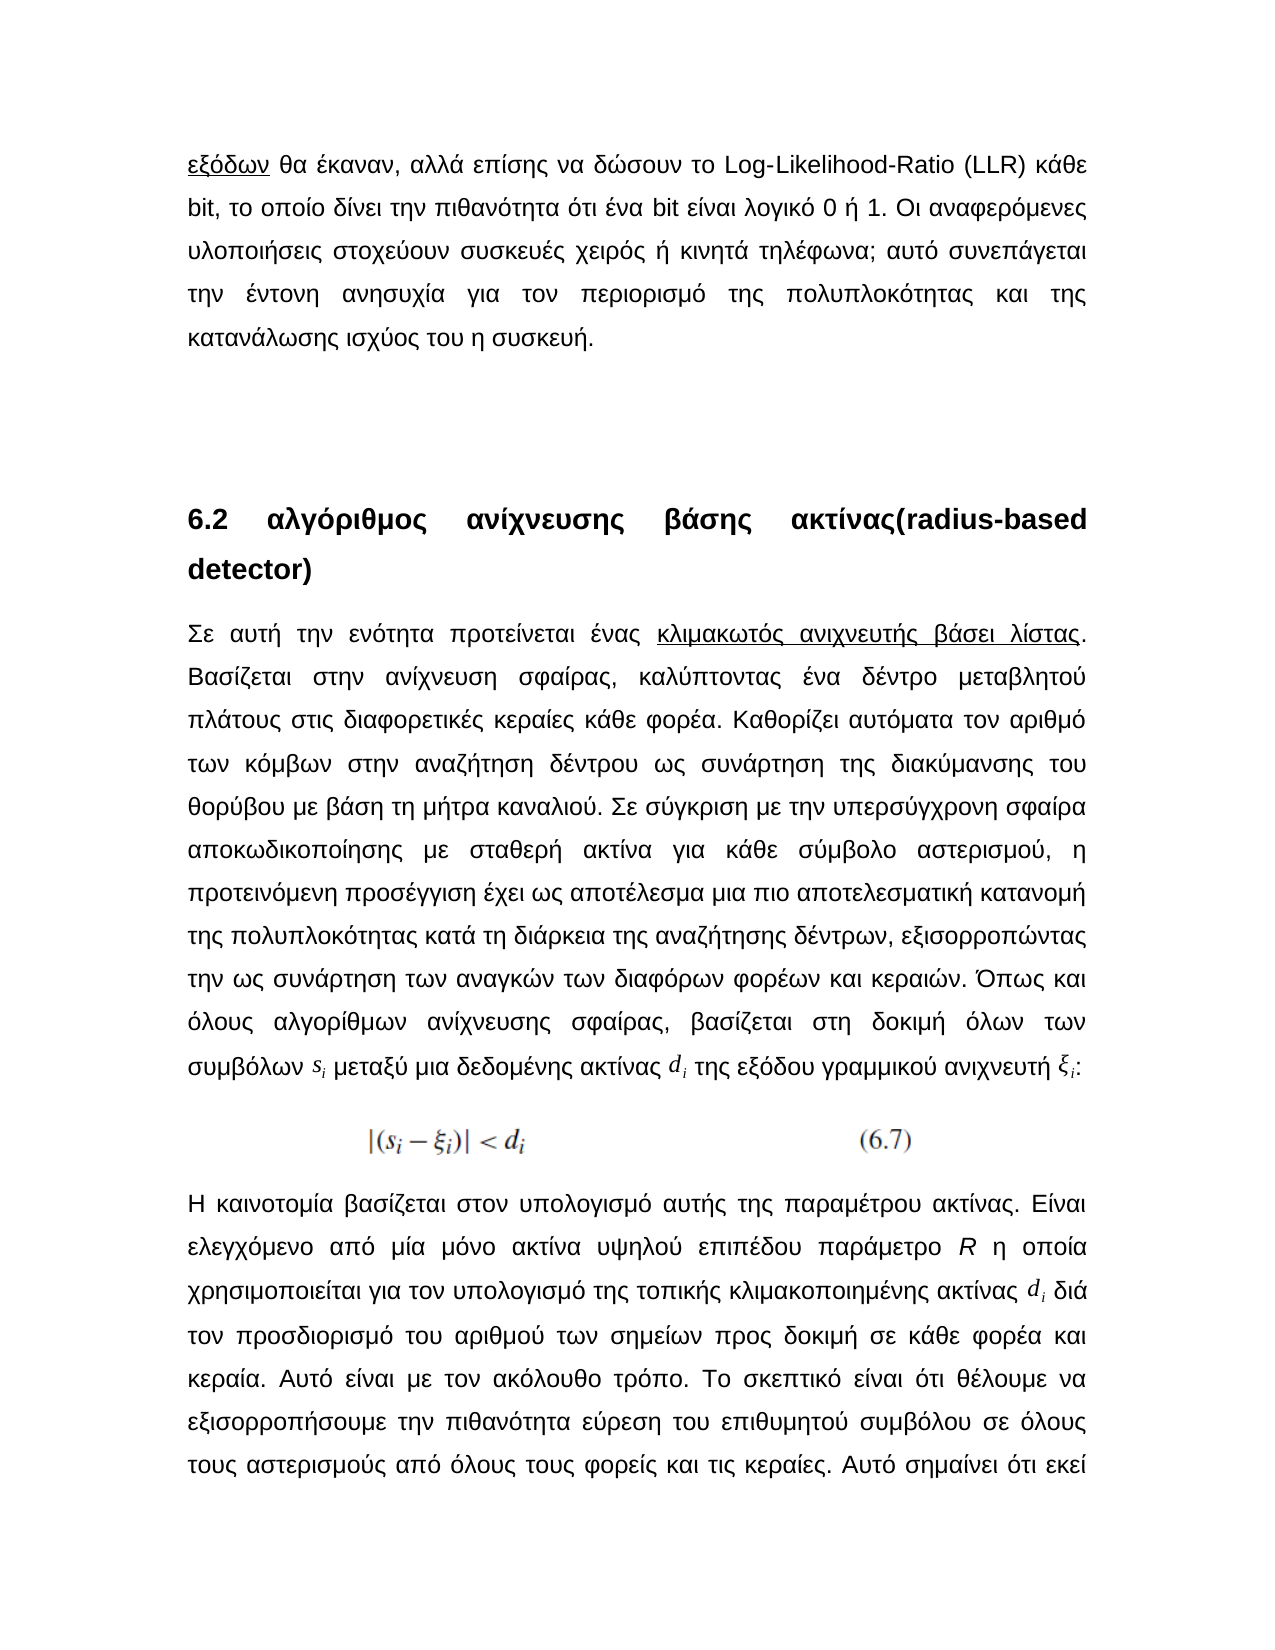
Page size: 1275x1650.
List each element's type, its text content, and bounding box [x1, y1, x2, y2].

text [187, 1189, 1087, 1479]
text Σε αυτή την ενότητα προτείνεται ένας κλιμακωτός ανιχνευτής βάσει λίστας. Βασίζεται στην ανίχνευση σφαίρας, καλύπτοντας ένα δέντρο μεταβλητού πλάτους στις διαφορετικές κεραίες κάθε φορέα. Καθορίζει αυτόματα τον αριθμό των κόμβων στην αναζήτηση δέντρου ως συνάρτηση της διακύμανσης του θορύβου με βάση τη μήτρα καναλιού. Σε σύγκριση με την υπερσύγχρονη σφαίρα αποκωδικοποίησης με σταθερή ακτίνα για κάθε σύμβολο αστερισμού, η προτεινόμενη προσέγγιση έχει ως αποτέλεσμα μια πιο αποτελεσματική κατανομή της πολυπλοκότητας κατά τη διάρκεια της αναζήτησης δέντρων, εξισορροπώντας την ως συνάρτηση των αναγκών των διαφόρων φορέων και κεραιών. Όπως και όλους αλγορίθμων ανίχνευσης σφαίρας, βασίζεται στη δοκιμή όλων των συμβόλων μεταξύ μια δεδομένης ακτίνας της εξόδου γραμμικού ανιχνευτή : [187, 619, 1087, 1082]
text 6.2 αλγόριθμος ανίχνευσης βάσης ακτίνας(radius-based detector) [187, 502, 1087, 586]
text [187, 150, 1087, 351]
